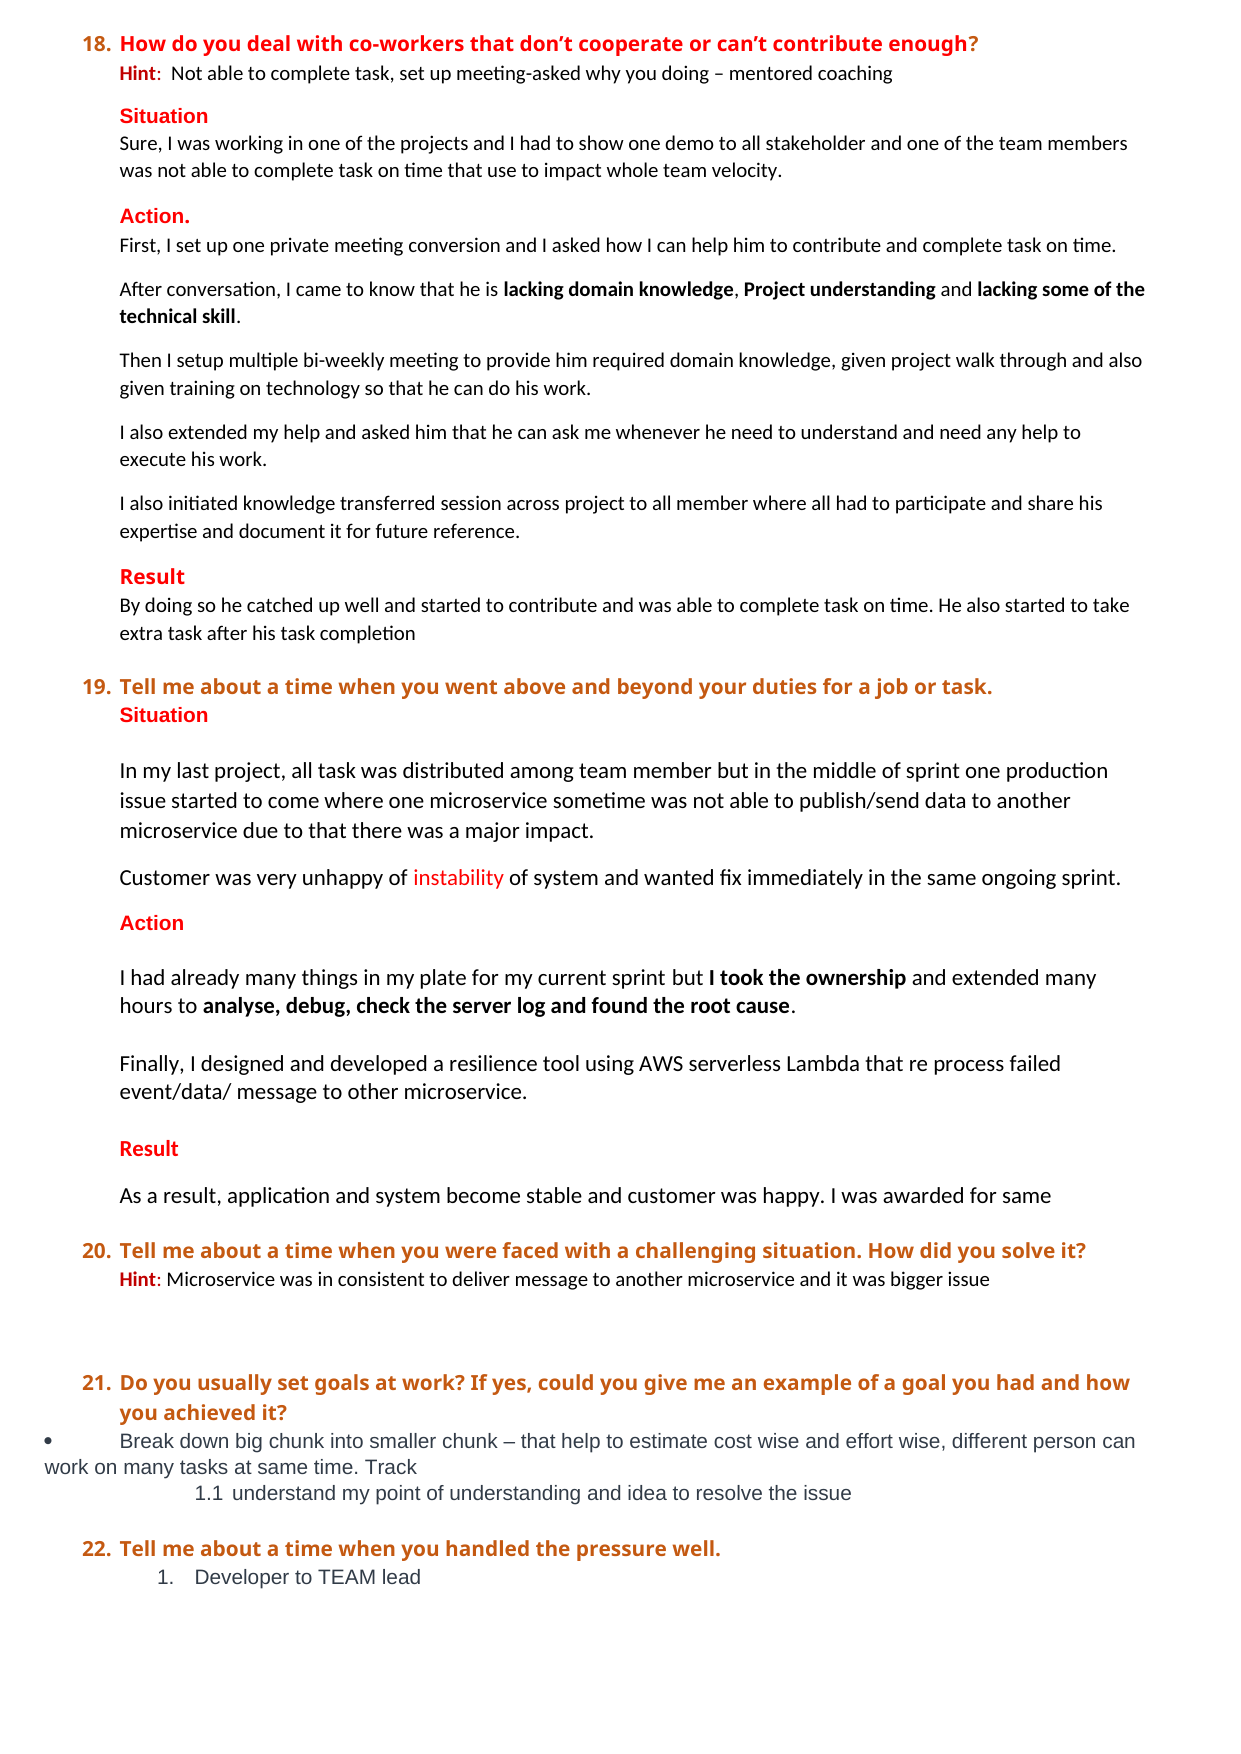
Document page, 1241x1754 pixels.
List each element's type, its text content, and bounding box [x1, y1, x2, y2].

subtitle Tell me about a time when you went above and beyond your duties for a job or task. [82, 672, 1152, 701]
text Then I setup multiple bi-weekly meeting to provide him required domain knowledge, given project walk through and also given training on technology so that he can do his work. [119, 348, 1152, 401]
text I had already many things in my plate for my current sprint but I took the ownership and extended many hours to analyse, debug, check the server log and found the root cause. [119, 963, 1152, 1019]
subtitle Situation [44, 104, 1152, 128]
text After conversation, I came to know that he is lacking domain knowledge, Project understanding and lacking some of the technical skill. [119, 276, 1152, 329]
text First, I set up one private meeting conversion and I asked how I can help him to contribute and complete task on time. [44, 232, 1152, 258]
subtitle Tell me about a time when you were faced with a challenging situation. How did you solve it? [82, 1236, 1152, 1264]
text Sure, I was working in one of the projects and I had to show one demo to all stakeholder and one of the team members was not able to complete task on time that use to impact whole team velocity. [119, 130, 1152, 183]
text Customer was very unhappy of instability of system and wanted fix immediately in the same ongoing sprint. [119, 863, 1152, 892]
text Hint: Microservice was in consistent to deliver message to another microservice and it was bigger issue [119, 1267, 1152, 1292]
subtitle Tell me about a time when you handled the pressure well. [82, 1534, 1152, 1562]
text Situation [119, 703, 1152, 727]
text I also initiated knowledge transferred session across project to all member where all had to participate and share his expertise and document it for future reference. [119, 491, 1152, 543]
subtitle Action. [44, 202, 1152, 230]
list understand my point of understanding and idea to resolve the issue [194, 1481, 1152, 1505]
text Hint: Not able to complete task, set up meeting-asked why you doing – mentored coaching [119, 60, 1152, 86]
subtitle Do you usually set goals at work? If yes, could you give me an example of a goal you had and how you achieved it? [82, 1368, 1152, 1427]
text Finally, I designed and developed a resilience tool using AWS serverless Lambda that re process failed event/data/ message to other microservice. [119, 1049, 1152, 1105]
text In my last project, all task was distributed among team member but in the middle of sprint one production issue started to come where one microservice sometime was not able to publish/send data to another microservice due to that there was a major impact. [119, 756, 1152, 845]
list Developer to TEAM lead [157, 1565, 1152, 1589]
text Result [119, 1134, 1152, 1162]
list Break down big chunk into smaller chunk – that help to estimate cost wise and effort wise, different person can work on many tasks at same time. Track [44, 1429, 1152, 1479]
subtitle Result [44, 562, 1152, 591]
text I also extended my help and asked him that he can ask me whenever he need to understand and need any help to execute his work. [119, 419, 1152, 472]
subtitle How do you deal with co-workers that don’t cooperate or can’t contribute enough? [82, 29, 1152, 58]
text Action [119, 910, 1152, 934]
text By doing so he catched up well and started to contribute and was able to complete task on time. He also started to take extra task after his task completion [119, 593, 1152, 646]
text As a result, application and system become stable and customer was happy. I was awarded for same [119, 1181, 1152, 1209]
